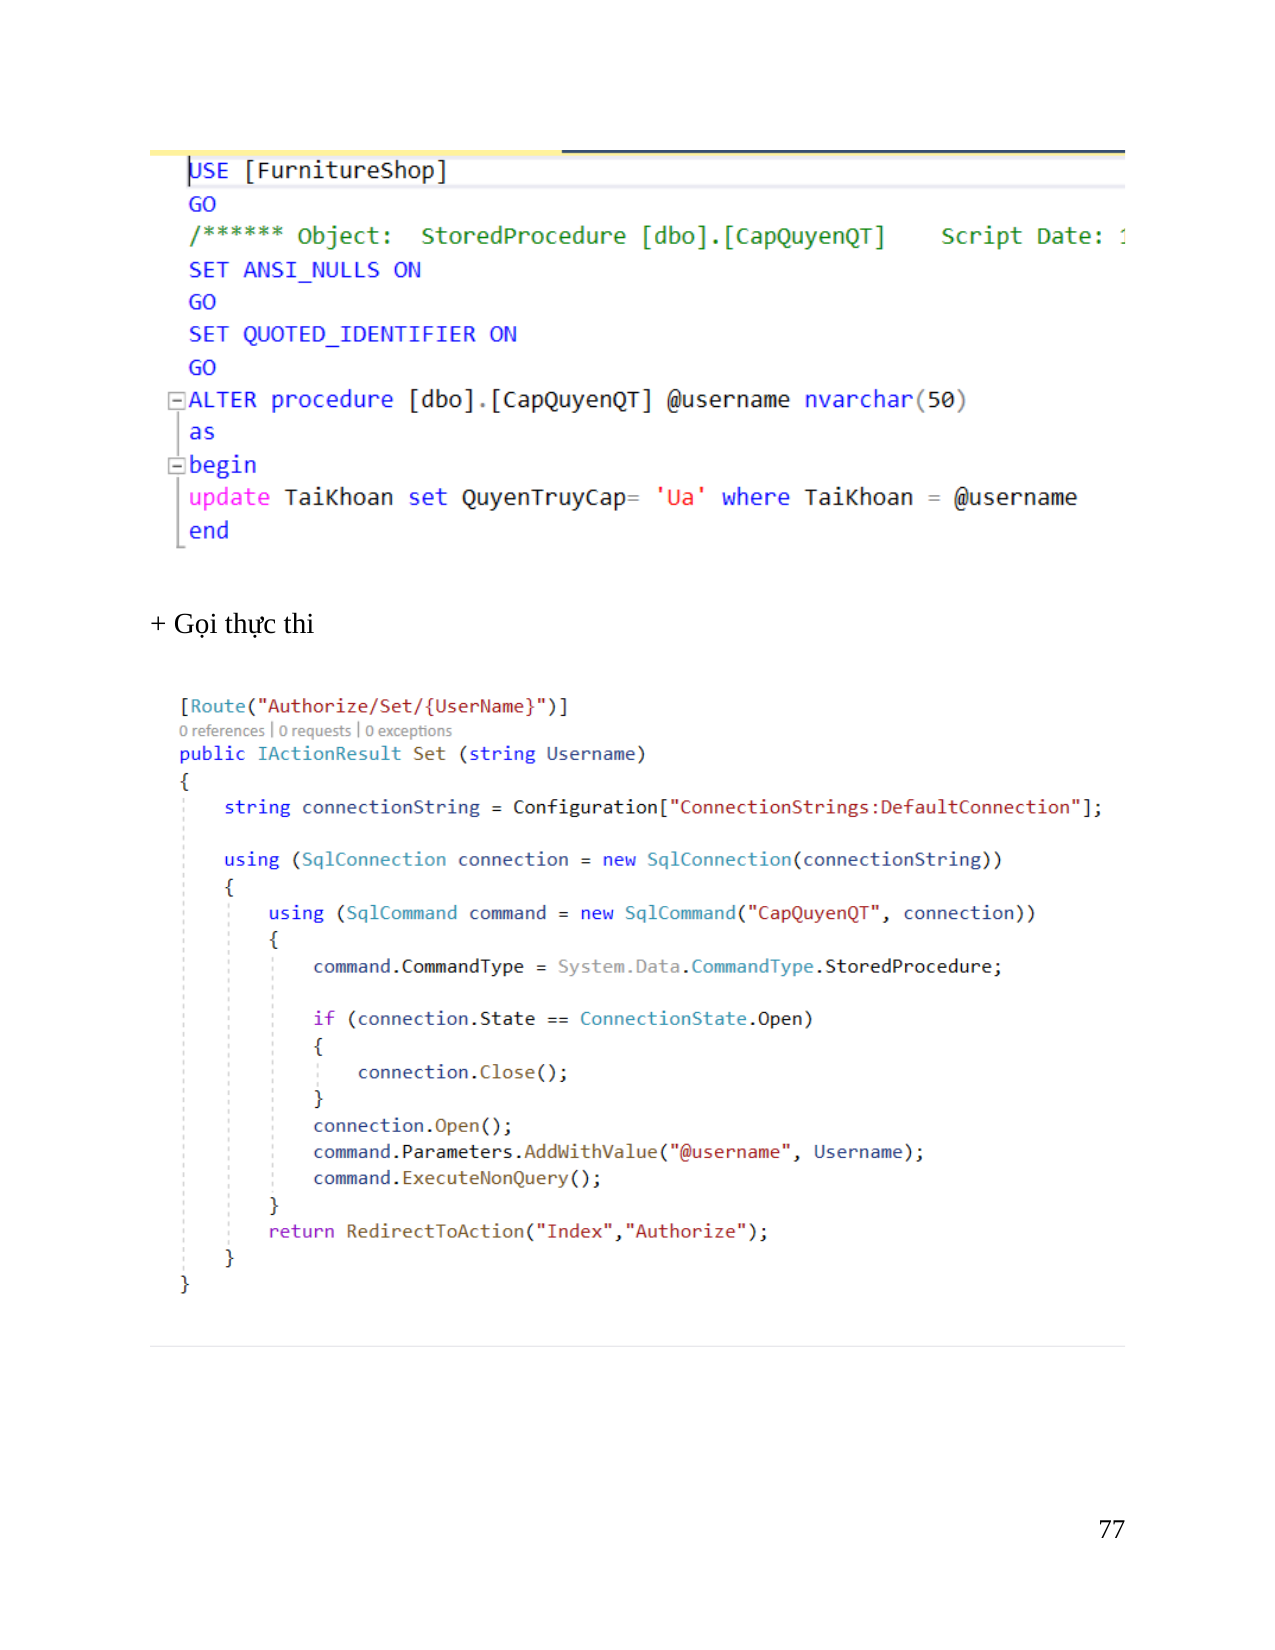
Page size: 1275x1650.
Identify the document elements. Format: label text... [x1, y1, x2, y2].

picture [150, 150, 1125, 582]
text + Gọi thực thi [150, 607, 1125, 640]
picture [150, 666, 1125, 1347]
